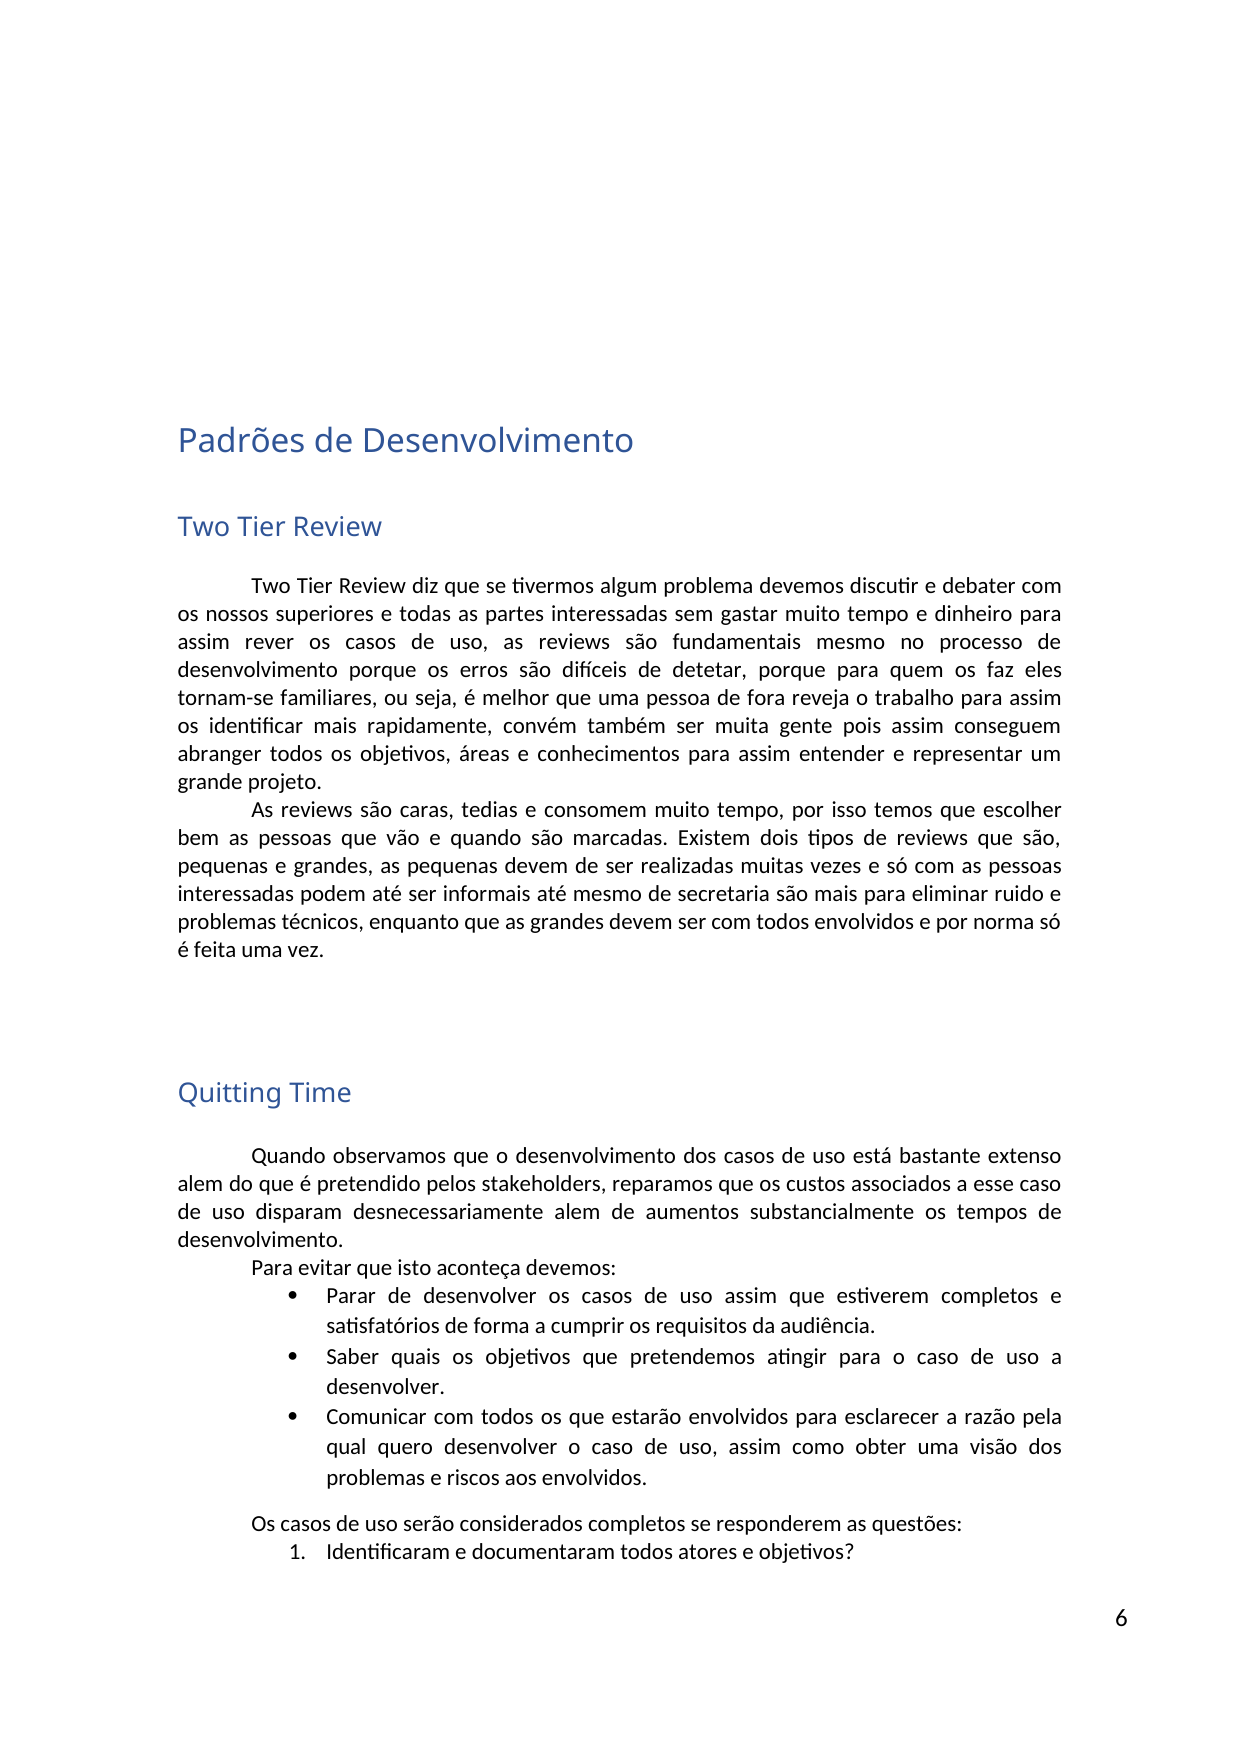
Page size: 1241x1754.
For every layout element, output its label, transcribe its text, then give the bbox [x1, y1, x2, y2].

list Parar de desenvolver os casos de uso assim que estiverem completos e satisfatórios de forma a cumprir os requisitos da audiência. [288, 1281, 1063, 1339]
subtitle Quitting Time [177, 1074, 1063, 1111]
list Comunicar com todos os que estarão envolvidos para esclarecer a razão pela qual quero desenvolver o caso de uso, assim como obter uma visão dos problemas e riscos aos envolvidos. [288, 1402, 1063, 1491]
text As reviews são caras, tedias e consomem muito tempo, por isso temos que escolher bem as pessoas que vão e quando são marcadas. Existem dois tipos de reviews que são, pequenas e grandes, as pequenas devem de ser realizadas muitas vezes e só com as pessoas interessadas podem até ser informais até mesmo de secretaria são mais para eliminar ruido e problemas técnicos, enquanto que as grandes devem ser com todos envolvidos e por norma só é feita uma vez. [177, 795, 1063, 963]
subtitle Two Tier Review [177, 507, 1063, 544]
subtitle Padrões de Desenvolvimento [177, 417, 1063, 462]
list Saber quais os objetivos que pretendemos atingir para o caso de uso a desenvolver. [288, 1342, 1063, 1400]
text Para evitar que isto aconteça devemos: [177, 1253, 1063, 1281]
text Two Tier Review diz que se tivermos algum problema devemos discutir e debater com os nossos superiores e todas as partes interessadas sem gastar muito tempo e dinheiro para assim rever os casos de uso, as reviews são fundamentais mesmo no processo de desenvolvimento porque os erros são difíceis de detetar, porque para quem os faz eles tornam-se familiares, ou seja, é melhor que uma pessoa de fora reveja o trabalho para assim os identificar mais rapidamente, convém também ser muita gente pois assim conseguem abranger todos os objetivos, áreas e conhecimentos para assim entender e representar um grande projeto. [177, 571, 1063, 795]
list Identificaram e documentaram todos atores e objetivos? [288, 1537, 1063, 1566]
text Quando observamos que o desenvolvimento dos casos de uso está bastante extenso alem do que é pretendido pelos stakeholders, reparamos que os custos associados a esse caso de uso disparam desnecessariamente alem de aumentos substancialmente os tempos de desenvolvimento. [177, 1141, 1063, 1253]
text Os casos de uso serão considerados completos se responderem as questões: [251, 1509, 1063, 1537]
